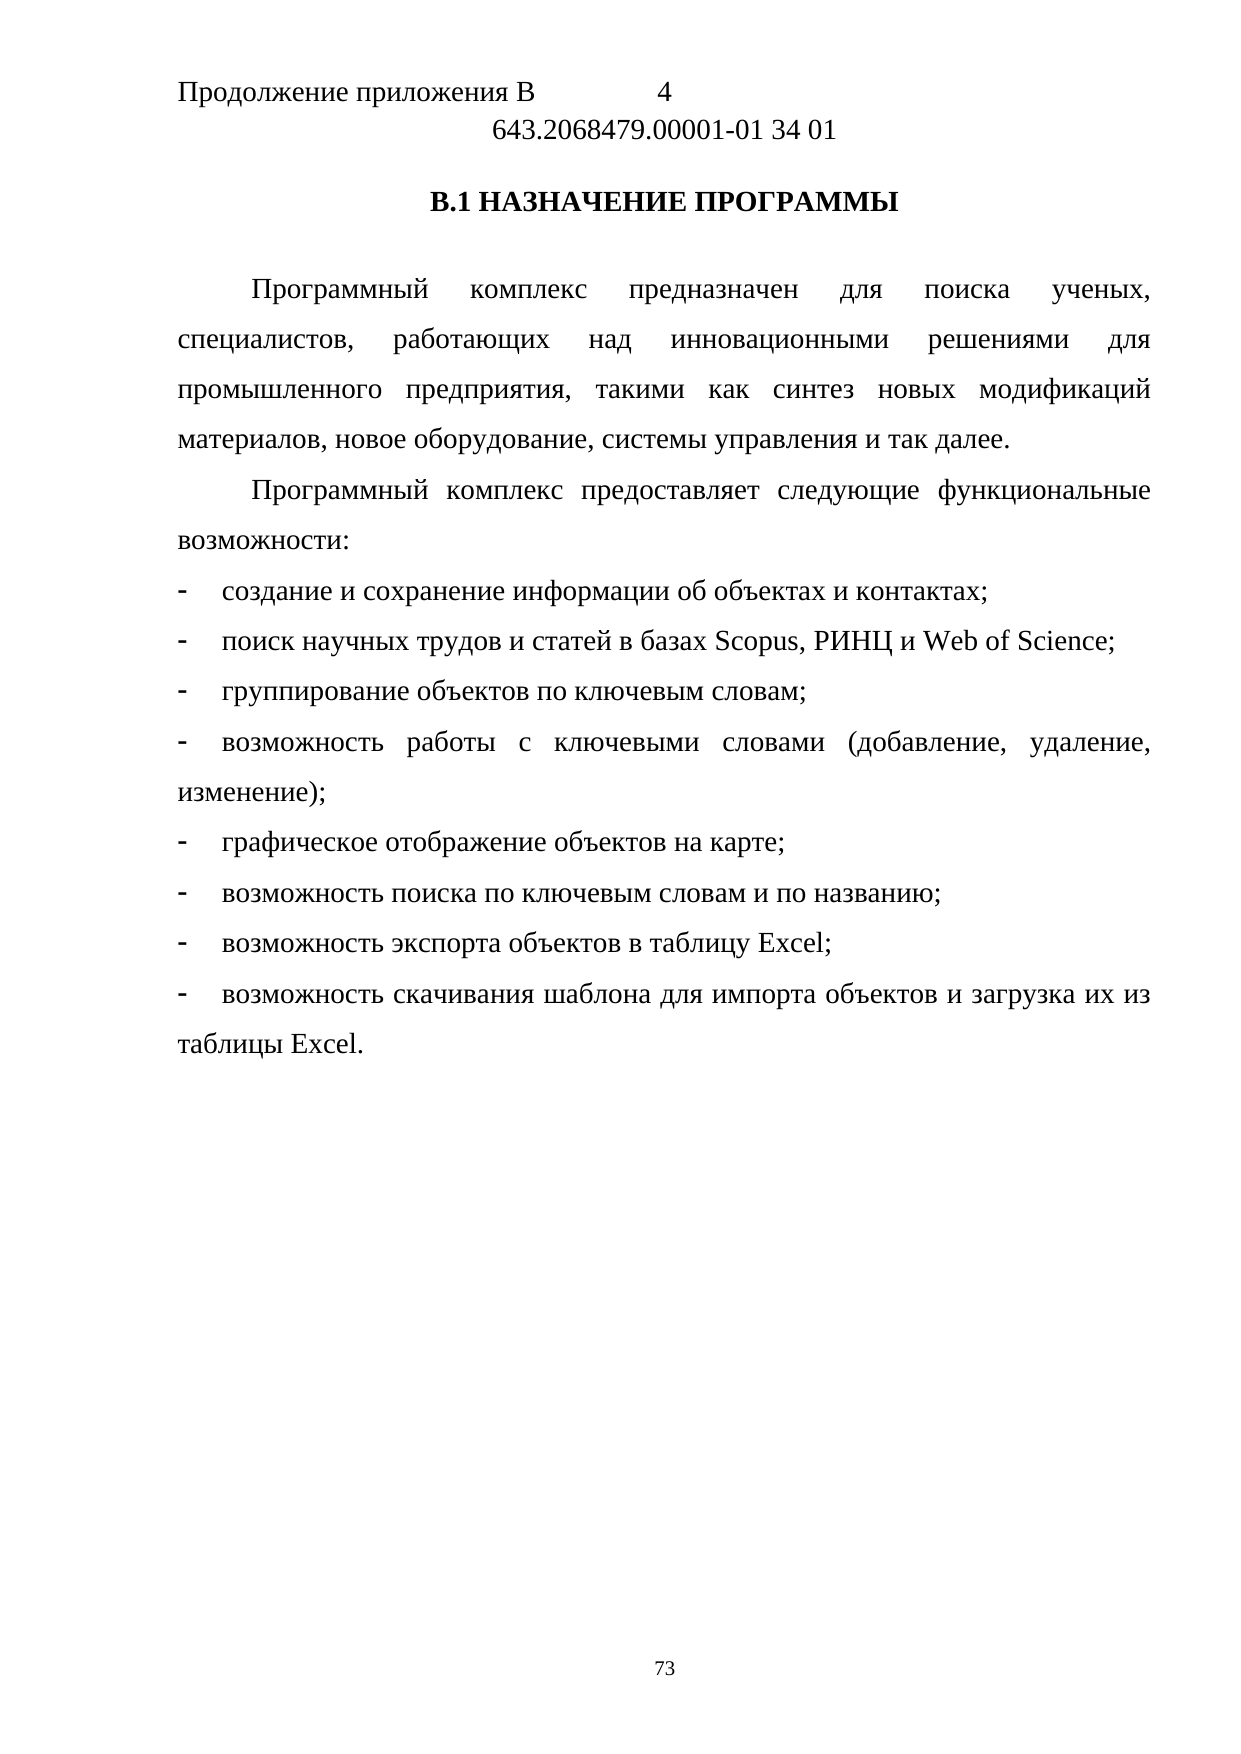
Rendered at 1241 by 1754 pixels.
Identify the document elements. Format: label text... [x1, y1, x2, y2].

list возможность экспорта объектов в таблицу Excel; [177, 925, 1152, 959]
list группирование объектов по ключевым словам; [177, 673, 1152, 707]
text Программный комплекс предназначен для поиска ученых, специалистов, работающих над инновационными решениями для промышленного предприятия, такими как синтез новых модификаций материалов, новое оборудование, системы управления и так далее. [177, 271, 1152, 455]
list поиск научных трудов и статей в базах Scopus, РИНЦ и Web of Science; [177, 623, 1152, 657]
list создание и сохранение информации об объектах и контактах; [177, 573, 1152, 606]
list графическое отображение объектов на карте; [177, 824, 1152, 858]
list возможность поиска по ключевым словам и по названию; [177, 875, 1152, 909]
list В.1 НАЗНАЧЕНИЕ ПРОГРАММЫ [177, 184, 1152, 218]
list возможность скачивания шаблона для импорта объектов и загрузка их из таблицы Excel. [177, 976, 1152, 1060]
list возможность работы с ключевыми словами (добавление, удаление, изменение); [177, 724, 1152, 808]
text Программный комплекс предоставляет следующие функциональные возможности: [177, 472, 1152, 556]
